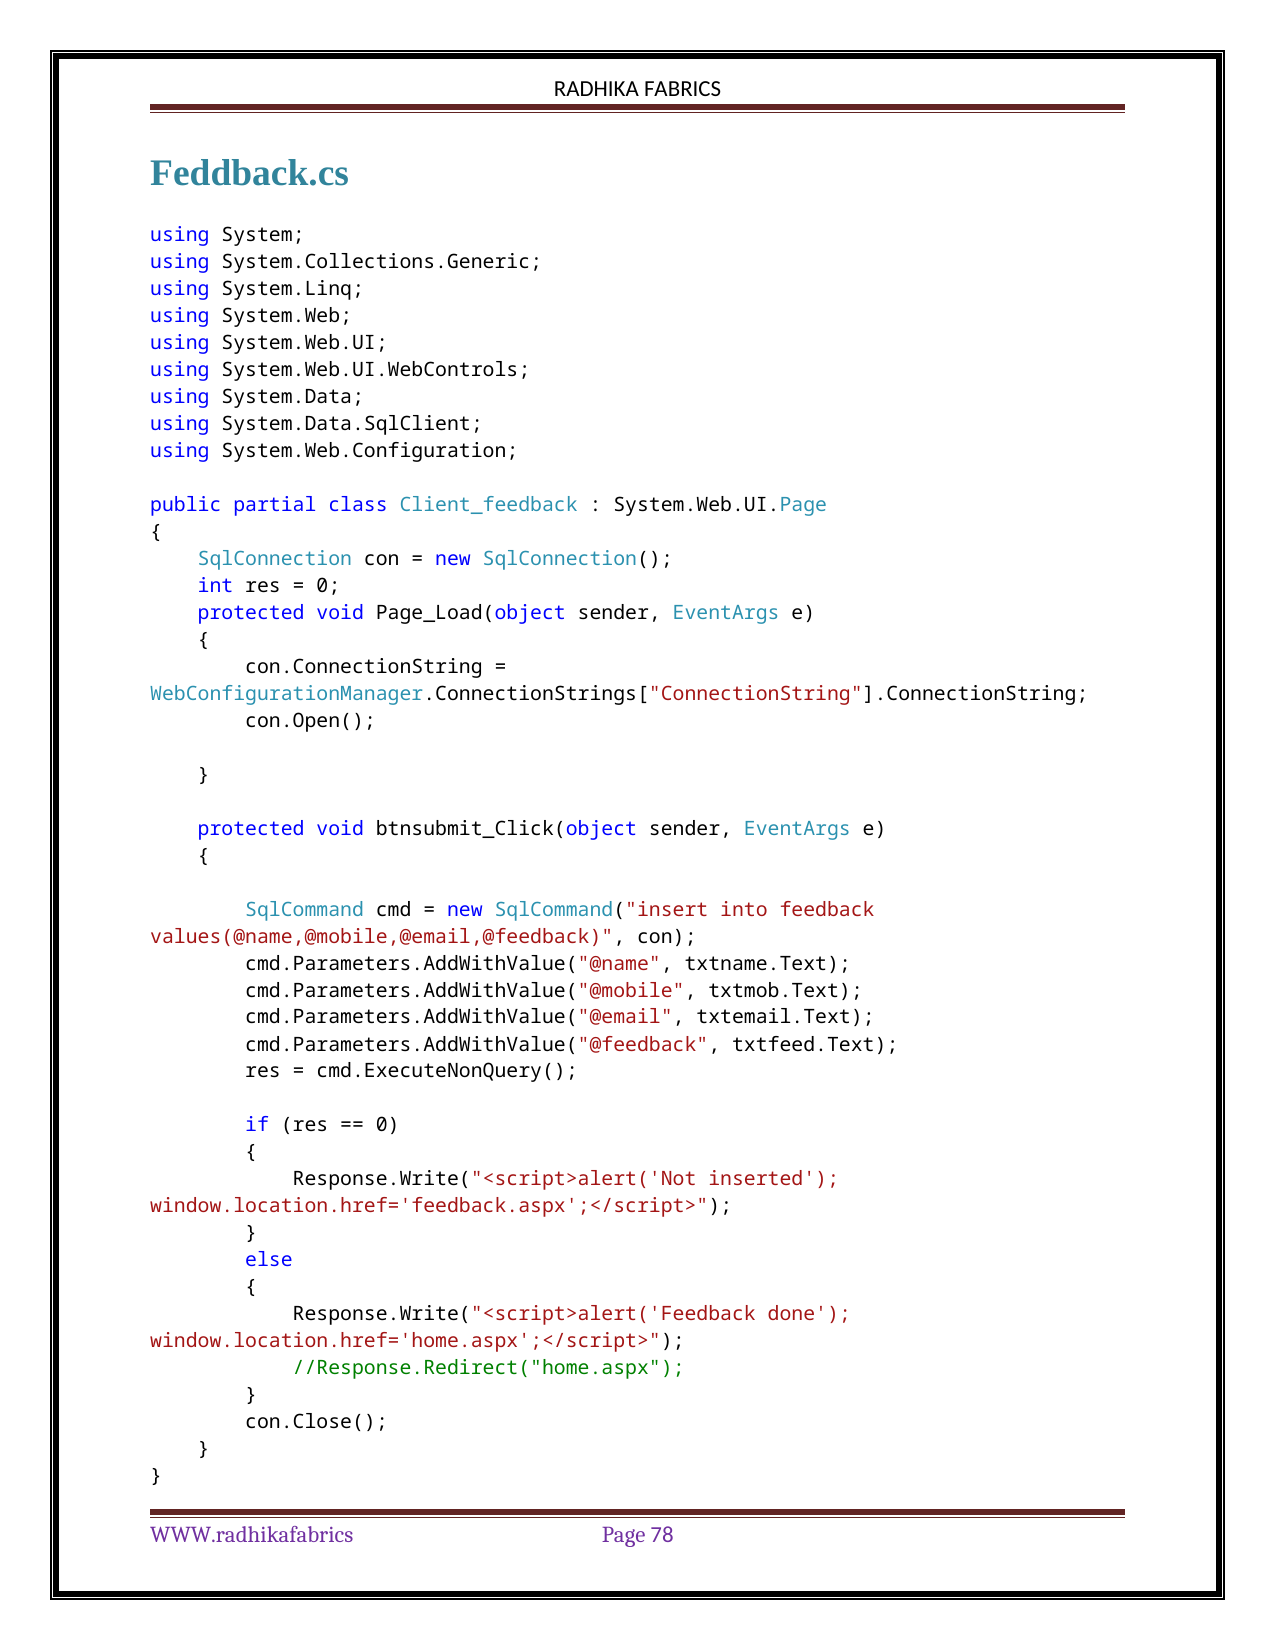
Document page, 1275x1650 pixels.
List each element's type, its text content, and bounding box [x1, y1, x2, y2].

text using System.Collections.Generic; [150, 247, 1125, 274]
text protected void btnsubmit_Click(object sender, EventArgs e) [150, 814, 1125, 841]
text { [150, 841, 1125, 868]
text } [150, 760, 1125, 787]
text using System.Data.SqlClient; [150, 409, 1125, 436]
text con.ConnectionString = WebConfigurationManager.ConnectionStrings["ConnectionString"].ConnectionString; [150, 652, 1125, 706]
text } [150, 1461, 1125, 1488]
text protected void Page_Load(object sender, EventArgs e) [150, 598, 1125, 625]
text { [150, 1138, 1125, 1165]
text using System.Web.UI.WebControls; [150, 355, 1125, 382]
text using System.Linq; [150, 274, 1125, 301]
text } [150, 1434, 1125, 1461]
text { [150, 517, 1125, 544]
text { [150, 625, 1125, 652]
text } [150, 1381, 1125, 1407]
text Response.Write("<script>alert('Not inserted'); window.location.href='feedback.aspx';</script>"); [150, 1165, 1125, 1219]
text { [150, 1273, 1125, 1299]
text } [150, 1219, 1125, 1246]
text using System; [150, 220, 1125, 247]
text con.Open(); [150, 706, 1125, 733]
text using System.Web; [150, 301, 1125, 328]
text Response.Write("<script>alert('Feedback done'); window.location.href='home.aspx';</script>"); [150, 1299, 1125, 1353]
text int res = 0; [150, 571, 1125, 598]
text SqlConnection con = new SqlConnection(); [150, 544, 1125, 571]
text cmd.Parameters.AddWithValue("@mobile", txtmob.Text); [150, 976, 1125, 1003]
text if (res == 0) [150, 1111, 1125, 1138]
text //Response.Redirect("home.aspx"); [150, 1353, 1125, 1381]
text Feddback.cs [150, 150, 1125, 193]
text res = cmd.ExecuteNonQuery(); [150, 1057, 1125, 1084]
text using System.Web.Configuration; [150, 436, 1125, 463]
text public partial class Client_feedback : System.Web.UI.Page [150, 490, 1125, 517]
text SqlCommand cmd = new SqlCommand("insert into feedback values(@name,@mobile,@email,@feedback)", con); [150, 895, 1125, 949]
text cmd.Parameters.AddWithValue("@name", txtname.Text); [150, 949, 1125, 976]
text using System.Web.UI; [150, 328, 1125, 355]
text cmd.Parameters.AddWithValue("@email", txtemail.Text); [150, 1003, 1125, 1030]
text else [150, 1246, 1125, 1273]
text cmd.Parameters.AddWithValue("@feedback", txtfeed.Text); [150, 1030, 1125, 1057]
text using System.Data; [150, 382, 1125, 409]
text con.Close(); [150, 1407, 1125, 1434]
